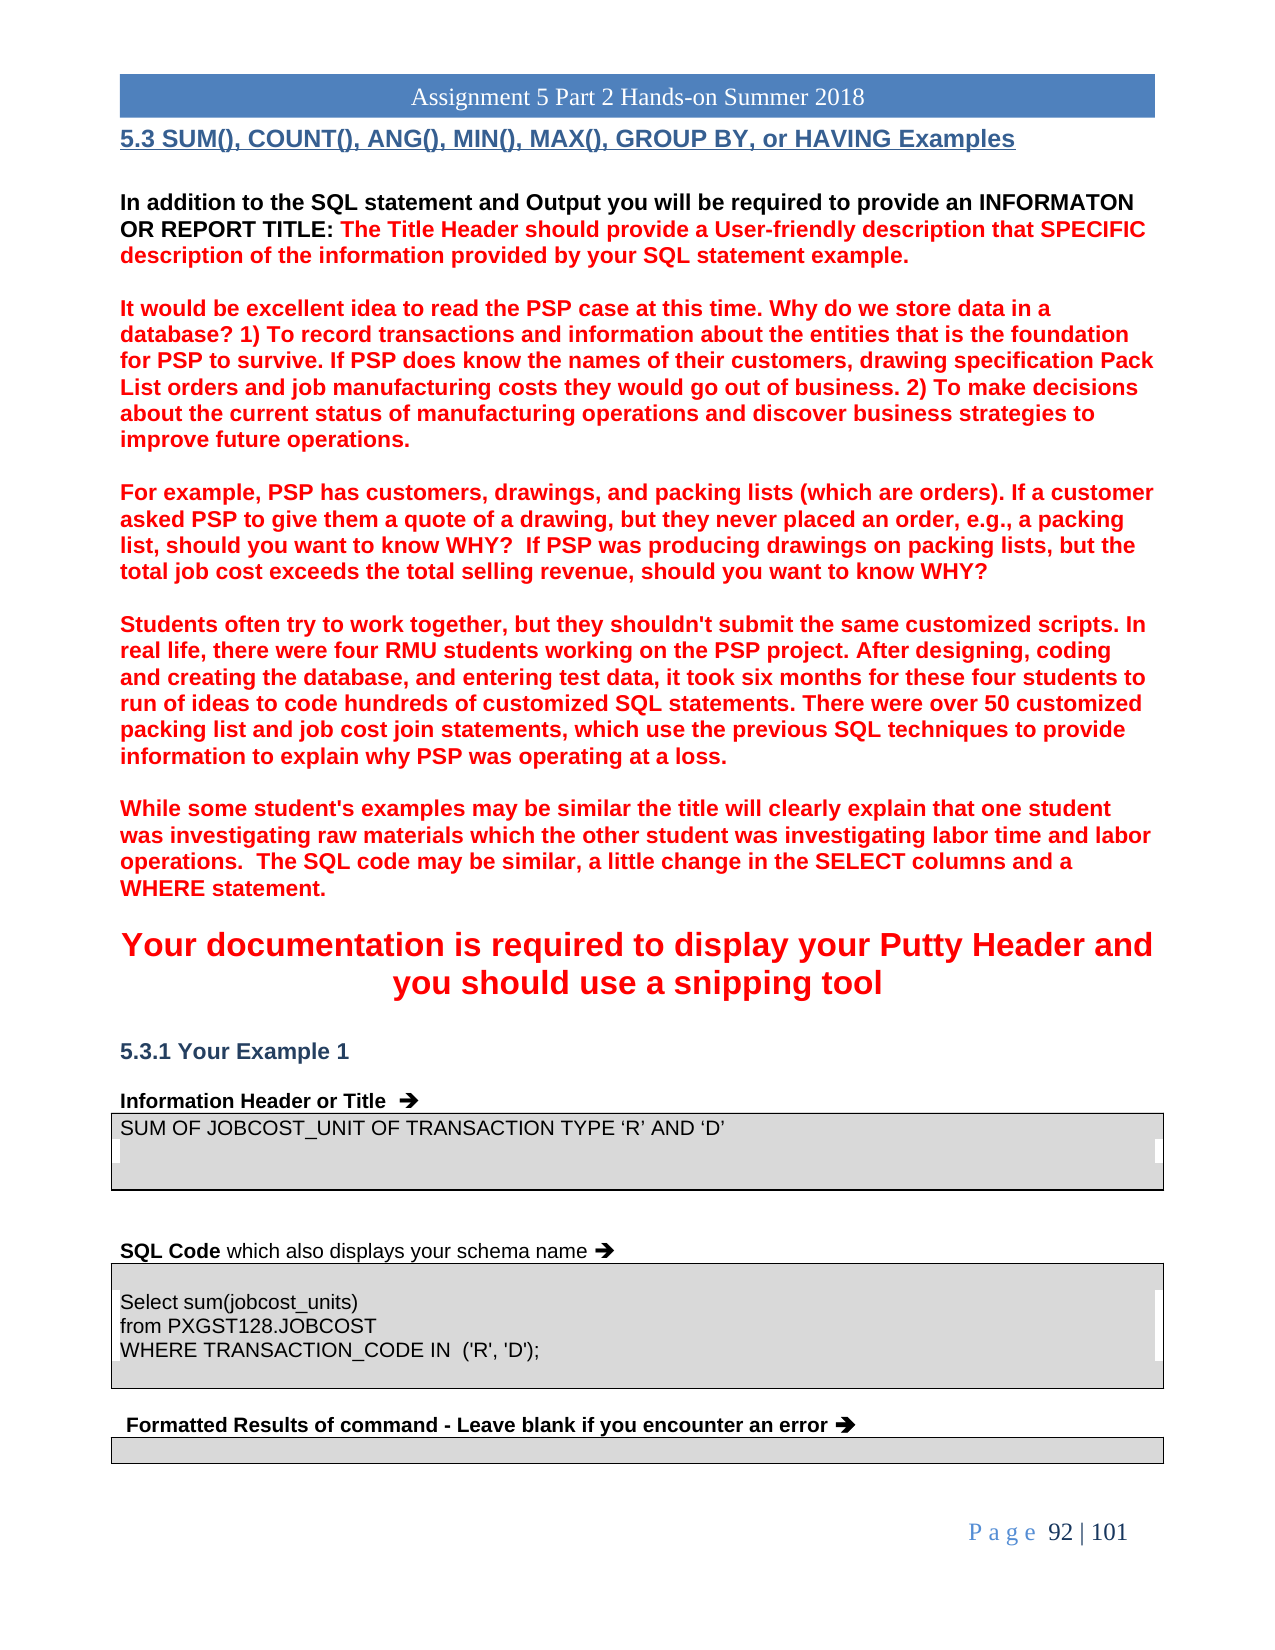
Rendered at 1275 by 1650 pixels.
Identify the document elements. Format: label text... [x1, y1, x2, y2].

text Select sum(jobcost_units) [120, 1290, 1155, 1314]
text SUM OF JOBCOST_UNIT OF TRANSACTION TYPE ‘R’ AND ‘D’ [112, 1114, 1163, 1139]
text While some student's examples may be similar the title will clearly explain that one student was investigating raw materials which the other student was investigating labor time and labor operations. The SQL code may be similar, a little change in the SELECT columns and a WHERE statement. [120, 795, 1155, 901]
text In addition to the SQL statement and Output you will be required to provide an INFORMATON OR REPORT TITLE: The Title Header should provide a User-friendly description that SPECIFIC description of the information provided by your SQL statement example. [120, 189, 1155, 268]
text from PXGST128.JOBCOST [120, 1314, 1155, 1338]
text WHERE TRANSACTION_CODE IN ('R', 'D'); [120, 1338, 1155, 1358]
text For example, PSP has customers, drawings, and packing lists (which are orders). If a customer asked PSP to give them a quote of a drawing, but they never placed an order, e.g., a packing list, should you want to know WHY? If PSP was producing drawings on packing lists, but the total job cost exceeds the total selling revenue, should you want to know WHY? [120, 479, 1155, 584]
text It would be excellent idea to read the PSP case at this time. Why do we store data in a database? 1) To record transactions and information about the entities that is the foundation for PSP to survive. If PSP does know the names of their customers, drawing specification Pack List orders and job manufacturing costs they would go out of business. 2) To make decisions about the current status of manufacturing operations and discover business strategies to improve future operations. [120, 295, 1155, 453]
text Formatted Results of command - Leave blank if you encounter an error [120, 1413, 1155, 1437]
text Your documentation is required to display your Putty Header and you should use a snipping tool [120, 925, 1155, 1002]
subtitle 5.3.1 Your Example 1 [120, 1038, 1155, 1064]
text Students often try to work together, but they shouldn't submit the same customized scripts. In real life, there were four RMU students working on the PSP project. After designing, coding and creating the database, and entering test data, it took six months for these four students to run of ideas to code hundreds of customized SQL statements. There were over 50 customized packing list and job cost join statements, which use the previous SQL techniques to provide information to explain why PSP was operating at a loss. [120, 611, 1155, 769]
text Information Header or Title [120, 1088, 1155, 1112]
subtitle 5.3 SUM(), COUNT(), ANG(), MIN(), MAX(), GROUP BY, or HAVING Examples [120, 118, 1155, 153]
text SQL Code which also displays your schema name [120, 1238, 1155, 1263]
